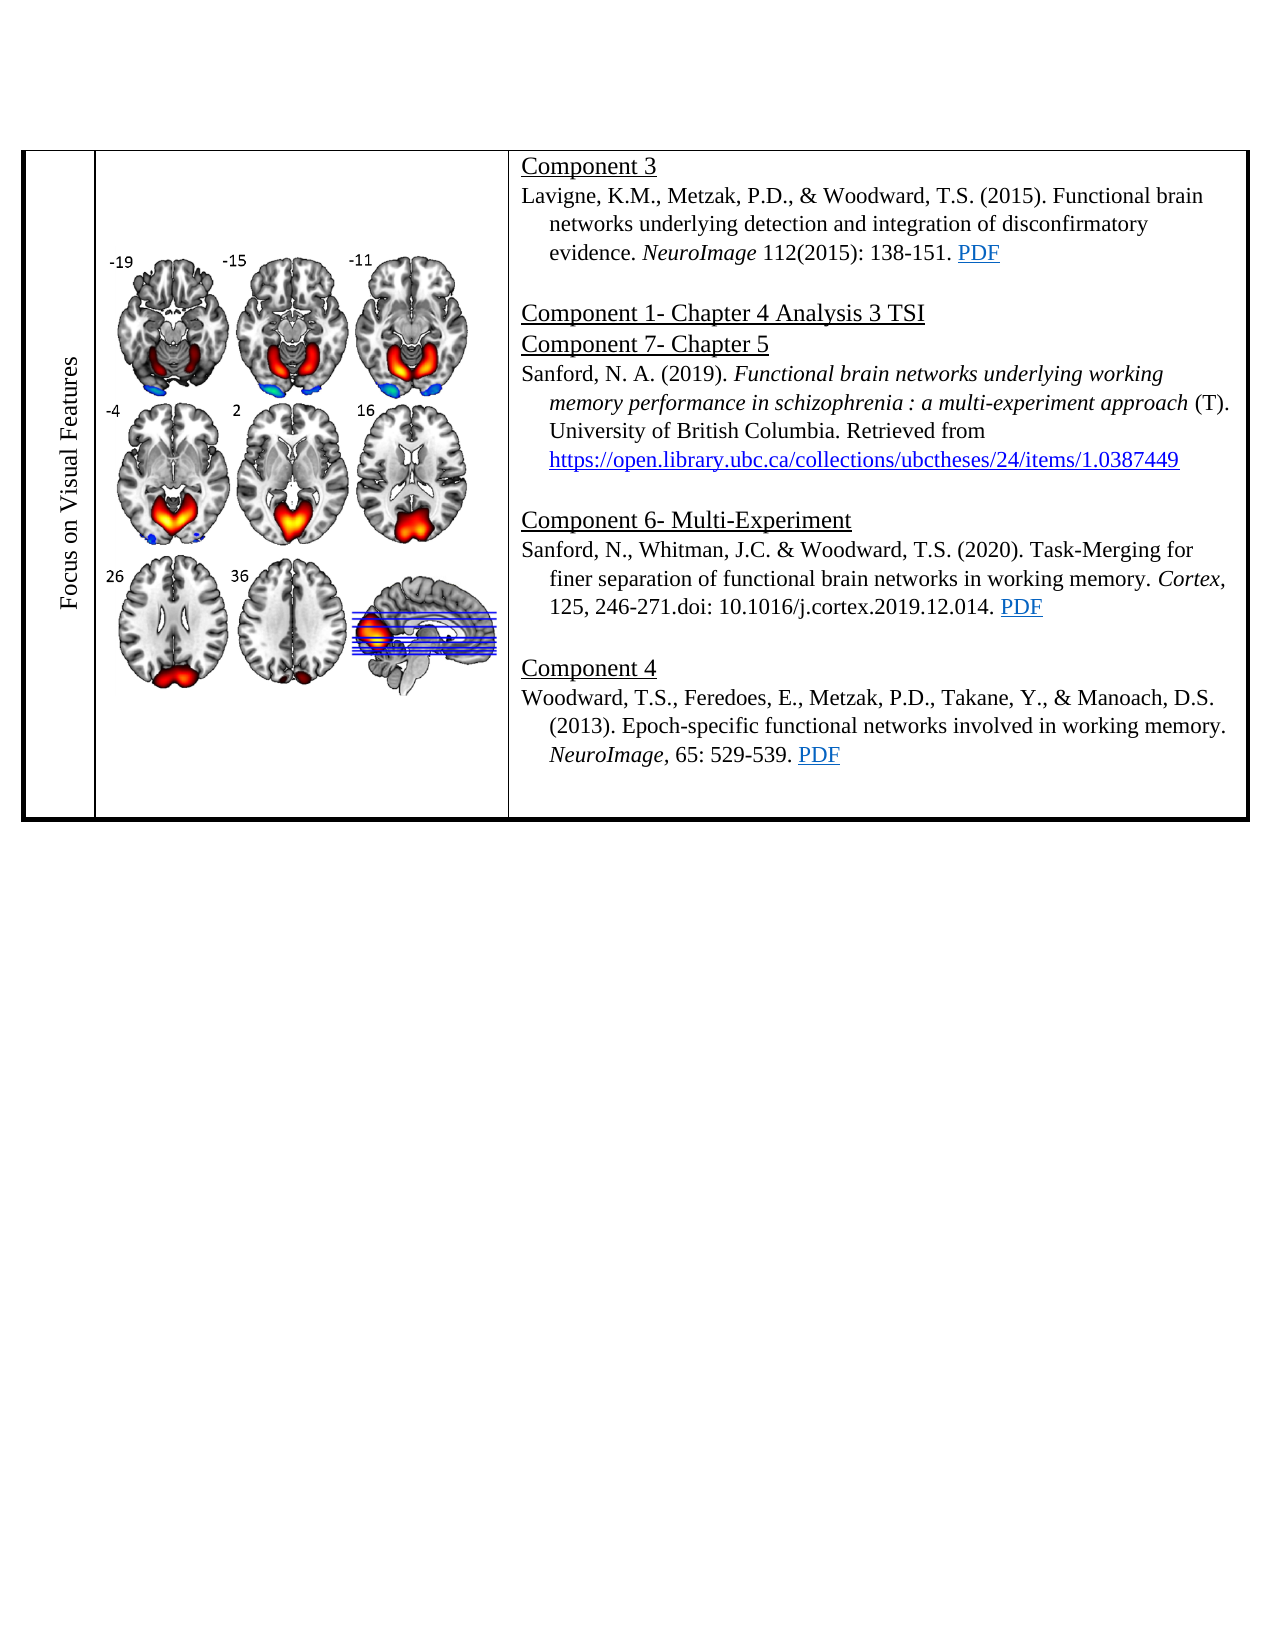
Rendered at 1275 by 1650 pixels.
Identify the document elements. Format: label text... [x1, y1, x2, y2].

table_header Component 3 Lavigne, K.M., Metzak, P.D., & Woodward, T.S. (2015). Functional brain networks underlying detection and integration of disconfirmatory evidence. NeuroImage 112(2015): 138-151. PDF Component 1- Chapter 4 Analysis 3 TSI Component 7- Chapter 5 Sanford, N. A. (2019). Functional brain networks underlying working memory performance in schizophrenia : a multi-experiment approach (T). University of British Columbia. Retrieved from https://open.library.ubc.ca/collections/ubctheses/24/items/1.0387449 Component 6- Multi-Experiment Sanford, N., Whitman, J.C. & Woodward, T.S. (2020). Task-Merging for finer separation of functional brain networks in working memory. Cortex, 125, 246-271.doi: 10.1016/j.cortex.2019.12.014. PDF Component 4 Woodward, T.S., Feredoes, E., Metzak, P.D., Takane, Y., & Manoach, D.S. (2013). Epoch-specific functional networks involved in working memory. NeuroImage, 65: 529-539. PDF [509, 151, 1246, 817]
picture [106, 246, 497, 696]
table_header [96, 151, 508, 817]
table_header Focus on Visual Features [26, 151, 94, 817]
